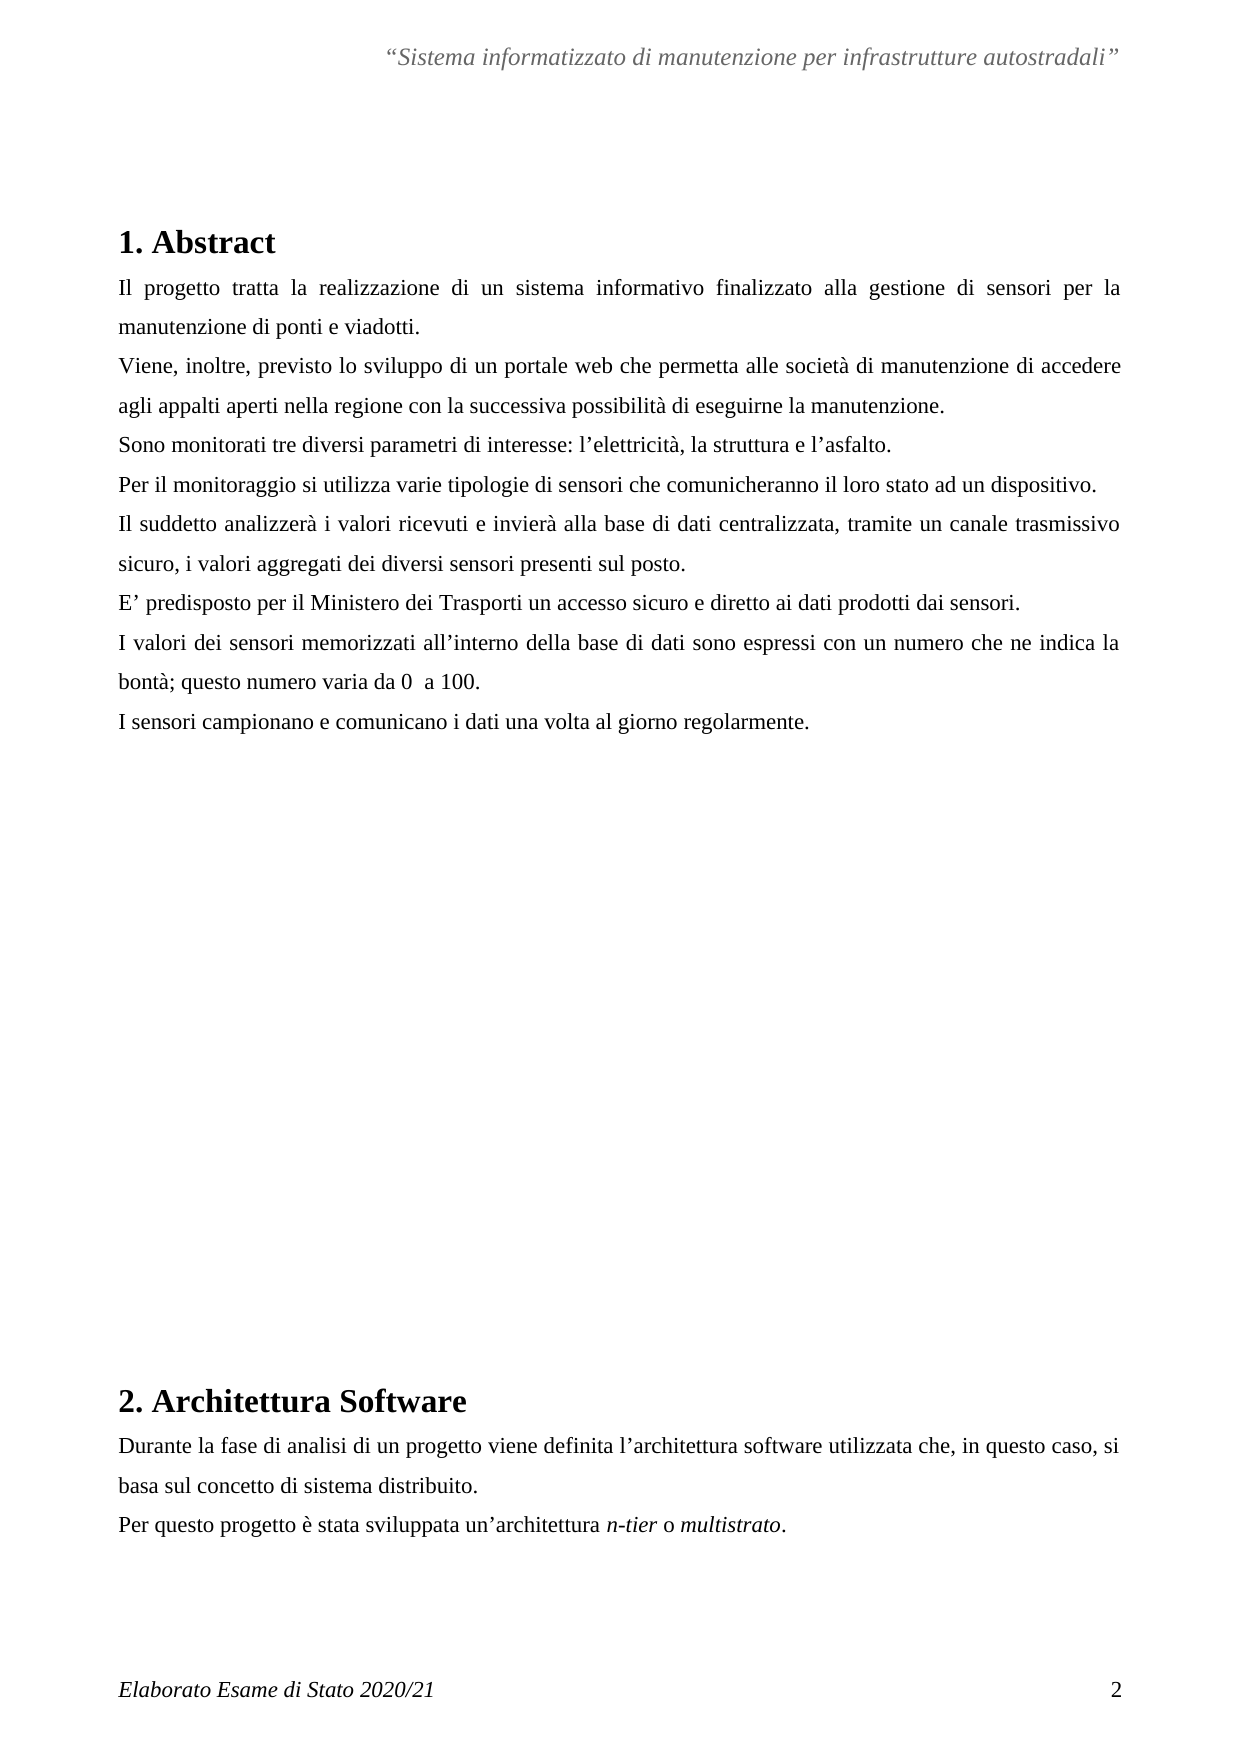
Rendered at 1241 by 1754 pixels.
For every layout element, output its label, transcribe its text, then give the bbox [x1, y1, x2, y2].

text I sensori campionano e comunicano i dati una volta al giorno regolarmente. [118, 708, 1122, 734]
text Per questo progetto è stata sviluppata un’architettura n-tier o multistrato. [118, 1511, 1122, 1537]
text Durante la fase di analisi di un progetto viene definita l’architettura software utilizzata che, in questo caso, si basa sul concetto di sistema distribuito. [118, 1432, 1122, 1498]
subtitle 1. Abstract [118, 223, 1122, 261]
text Il suddetto analizzerà i valori ricevuti e invierà alla base di dati centralizzata, tramite un canale trasmissivo sicuro, i valori aggregati dei diversi sensori presenti sul posto. [118, 510, 1122, 576]
text Sono monitorati tre diversi parametri di interesse: l’elettricità, la struttura e l’asfalto. [118, 431, 1122, 458]
text Per il monitoraggio si utilizza varie tipologie di sensori che comunicheranno il loro stato ad un dispositivo. [118, 471, 1122, 497]
text Il progetto tratta la realizzazione di un sistema informativo finalizzato alla gestione di sensori per la manutenzione di ponti e viadotti. [118, 273, 1122, 339]
text E’ predisposto per il Ministero dei Trasporti un accesso sicuro e diretto ai dati prodotti dai sensori. [118, 589, 1122, 616]
text Viene, inoltre, previsto lo sviluppo di un portale web che permetta alle società di manutenzione di accedere agli appalti aperti nella regione con la successiva possibilità di eseguirne la manutenzione. [118, 352, 1122, 418]
text I valori dei sensori memorizzati all’interno della base di dati sono espressi con un numero che ne indica la bontà; questo numero varia da 0 a 100. [118, 629, 1122, 695]
subtitle 2. Architettura Software [118, 1381, 1122, 1420]
